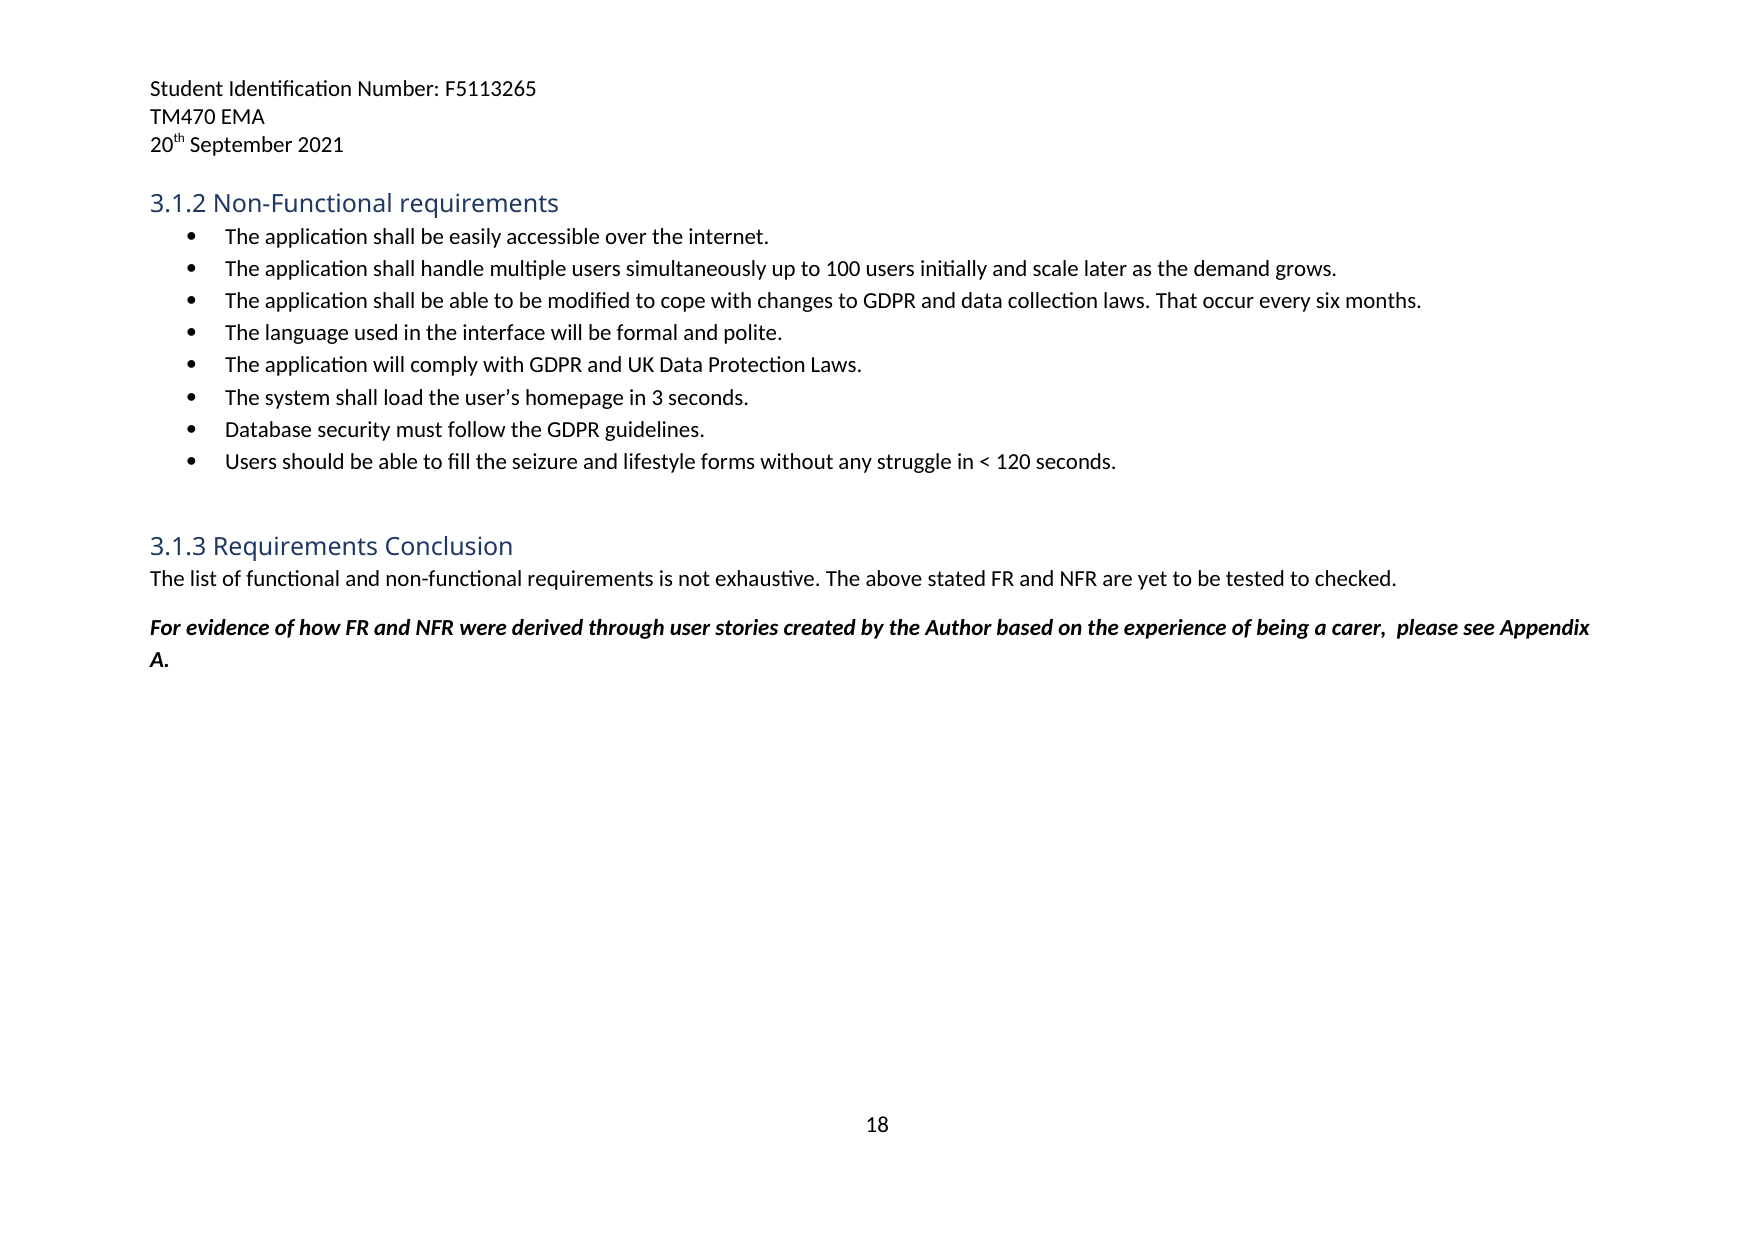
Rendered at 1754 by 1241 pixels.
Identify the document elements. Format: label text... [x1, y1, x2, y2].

list The application shall handle multiple users simultaneously up to 100 users initially and scale later as the demand grows. [187, 254, 1604, 282]
list The application shall be easily accessible over the internet. [187, 222, 1604, 250]
list The application will comply with GDPR and UK Data Protection Laws. [187, 351, 1604, 379]
list The language used in the interface will be formal and polite. [187, 318, 1604, 346]
list The system shall load the user’s homepage in 3 seconds. [187, 383, 1604, 411]
list The application shall be able to be modified to cope with changes to GDPR and data collection laws. That occur every six months. [187, 286, 1604, 314]
subtitle 3.1.3 Requirements Conclusion [150, 528, 1604, 562]
subtitle 3.1.2 Non-Functional requirements [150, 186, 1604, 220]
list Users should be able to fill the seizure and lifestyle forms without any struggle in < 120 seconds. [187, 447, 1604, 475]
list Database security must follow the GDPR guidelines. [187, 415, 1604, 443]
text For evidence of how FR and NFR were derived through user stories created by the Author based on the experience of being a carer, please see Appendix A. [150, 613, 1604, 673]
text The list of functional and non-functional requirements is not exhaustive. The above stated FR and NFR are yet to be tested to checked. [150, 564, 1604, 592]
